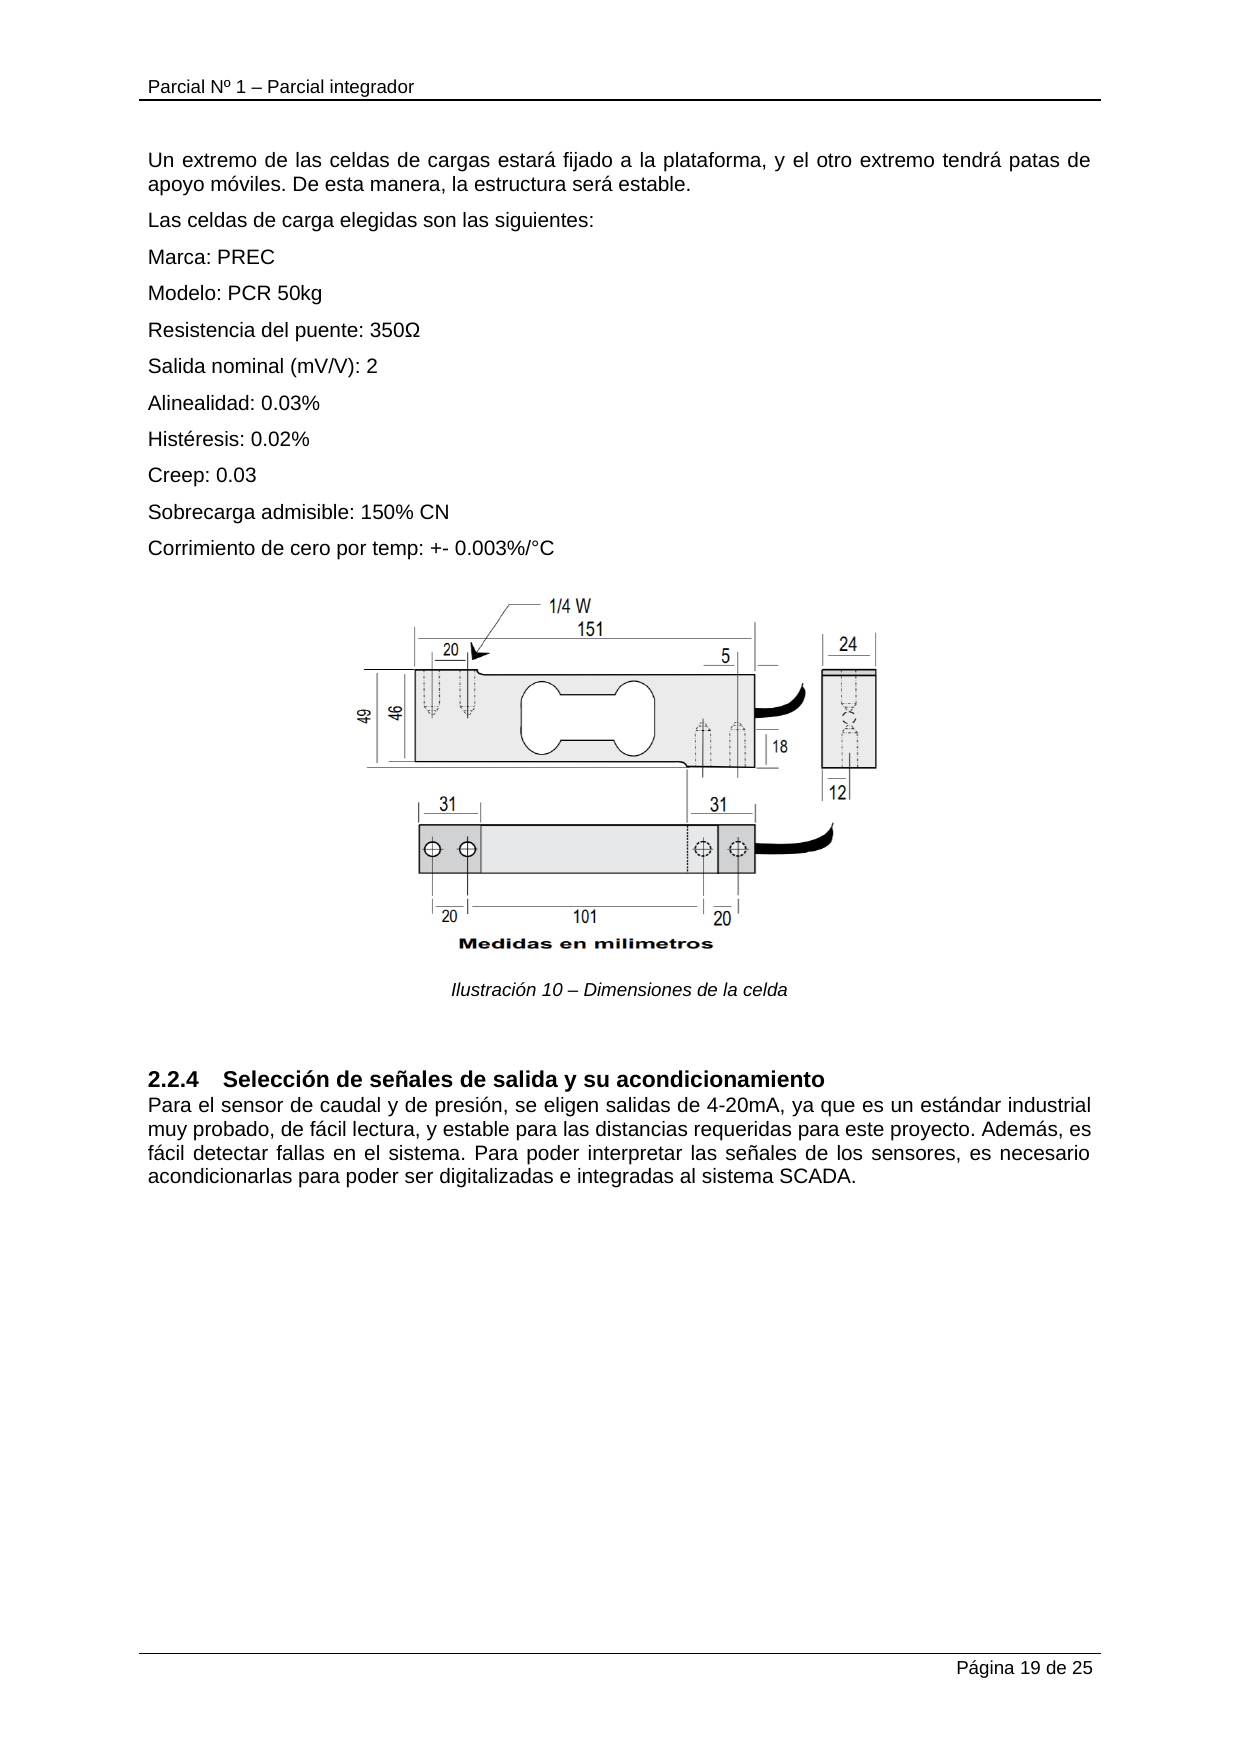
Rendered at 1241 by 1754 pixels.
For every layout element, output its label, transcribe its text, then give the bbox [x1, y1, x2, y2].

text Sobrecarga admisible: 150% CN [148, 500, 1092, 524]
text Modelo: PCR 50kg [148, 281, 1092, 305]
text Histéresis: 0.02% [148, 427, 1092, 451]
text Un extremo de las celdas de cargas estará fijado a la plataforma, y el otro extremo tendrá patas de apoyo móviles. De esta manera, la estructura será estable. [148, 148, 1092, 196]
text Para el sensor de caudal y de presión, se eligen salidas de 4-20mA, ya que es un estándar industrial muy probado, de fácil lectura, y estable para las distancias requeridas para este proyecto. Además, es fácil detectar fallas en el sistema. Para poder interpretar las señales de los sensores, es necesario acondicionarlas para poder ser digitalizadas e integradas al sistema SCADA. [148, 1092, 1092, 1188]
text Las celdas de carga elegidas son las siguientes: [148, 208, 1092, 232]
text Alinealidad: 0.03% [148, 390, 1092, 414]
subtitle Selección de señales de salida y su acondicionamiento [148, 1066, 1092, 1092]
text Creep: 0.03 [148, 463, 1092, 487]
text Salida nominal (mV/V): 2 [148, 354, 1092, 378]
text Resistencia del puente: 350Ω [148, 317, 1092, 341]
text Corrimiento de cero por temp: +- 0.003%/°C [148, 536, 1092, 560]
text Marca: PREC [148, 244, 1092, 268]
picture [346, 572, 894, 967]
